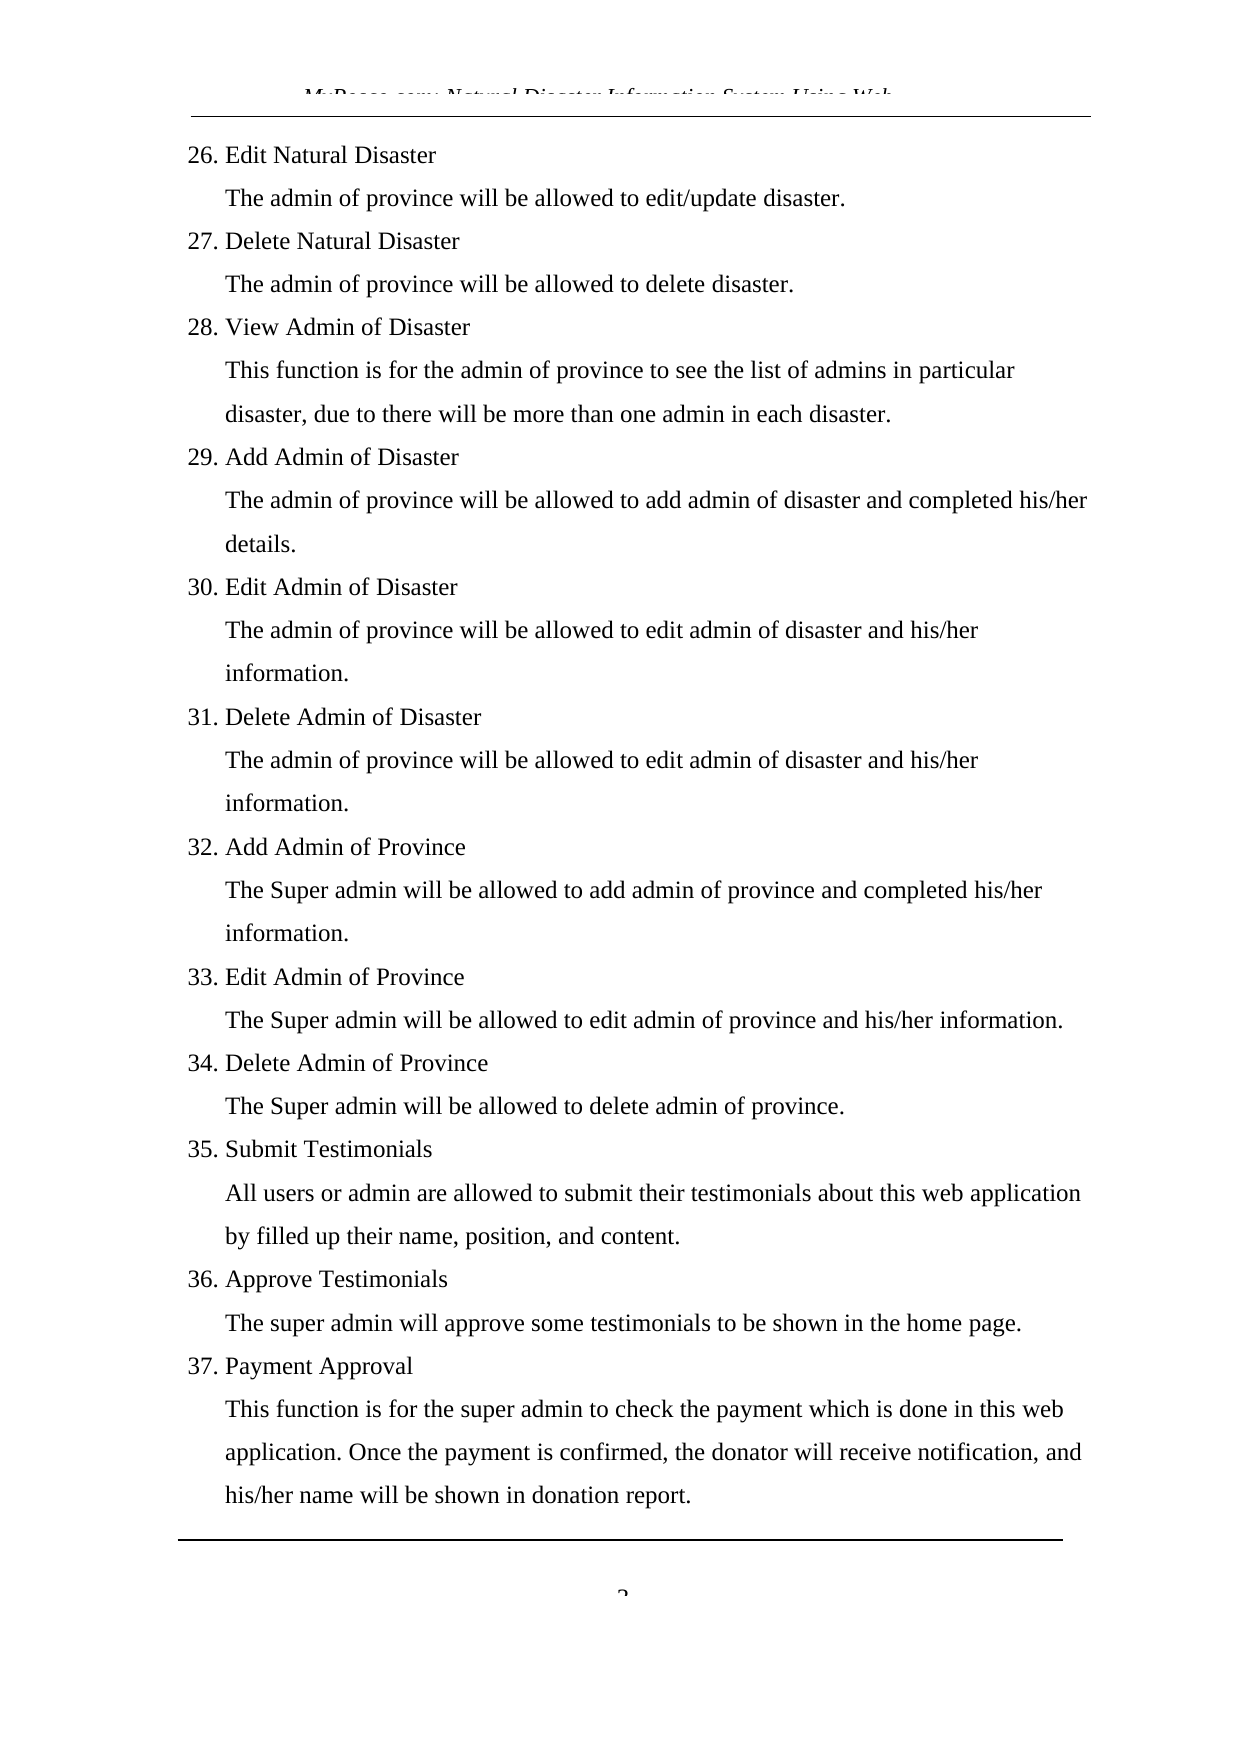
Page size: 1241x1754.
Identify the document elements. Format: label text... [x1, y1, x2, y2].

list Add Admin of Province [187, 832, 1085, 861]
list Delete Admin of Disaster [187, 702, 1085, 731]
text The admin of province will be allowed to add admin of disaster and completed his/her details. [225, 486, 1092, 557]
text The admin of province will be allowed to edit admin of disaster and his/her information. [225, 745, 1085, 817]
list Add Admin of Disaster [187, 442, 1085, 471]
text The Super admin will be allowed to add admin of province and completed his/her information. [225, 875, 1085, 947]
text This function is for the admin of province to see the list of admins in particular disaster, due to there will be more than one admin in each disaster. [225, 356, 1085, 427]
list Delete Natural Disaster [187, 226, 1085, 255]
text The Super admin will be allowed to edit admin of province and his/her information. [225, 1005, 1085, 1034]
list Payment Approval [187, 1351, 1085, 1379]
text The admin of province will be allowed to delete disaster. [225, 269, 1085, 298]
list Edit Natural Disaster [187, 140, 1085, 169]
list Edit Admin of Disaster [187, 572, 1085, 601]
list Approve Testimonials [187, 1264, 1085, 1293]
list Delete Admin of Province [187, 1048, 1085, 1077]
list Submit Testimonials [187, 1134, 1085, 1163]
text The admin of province will be allowed to edit/update disaster. [225, 183, 1085, 212]
text The super admin will approve some testimonials to be shown in the home page. [225, 1308, 1085, 1336]
text The admin of province will be allowed to edit admin of disaster and his/her information. [225, 615, 1085, 687]
text This function is for the super admin to check the payment which is done in this web application. Once the payment is confirmed, the donator will receive notification, and his/her name will be shown in donation report. [225, 1394, 1085, 1509]
text The Super admin will be allowed to delete admin of province. [225, 1091, 1085, 1120]
text All users or admin are allowed to submit their testimonials about this web application by filled up their name, position, and content. [225, 1178, 1085, 1249]
list Edit Admin of Province [187, 962, 1085, 991]
list View Admin of Disaster [187, 312, 1085, 341]
